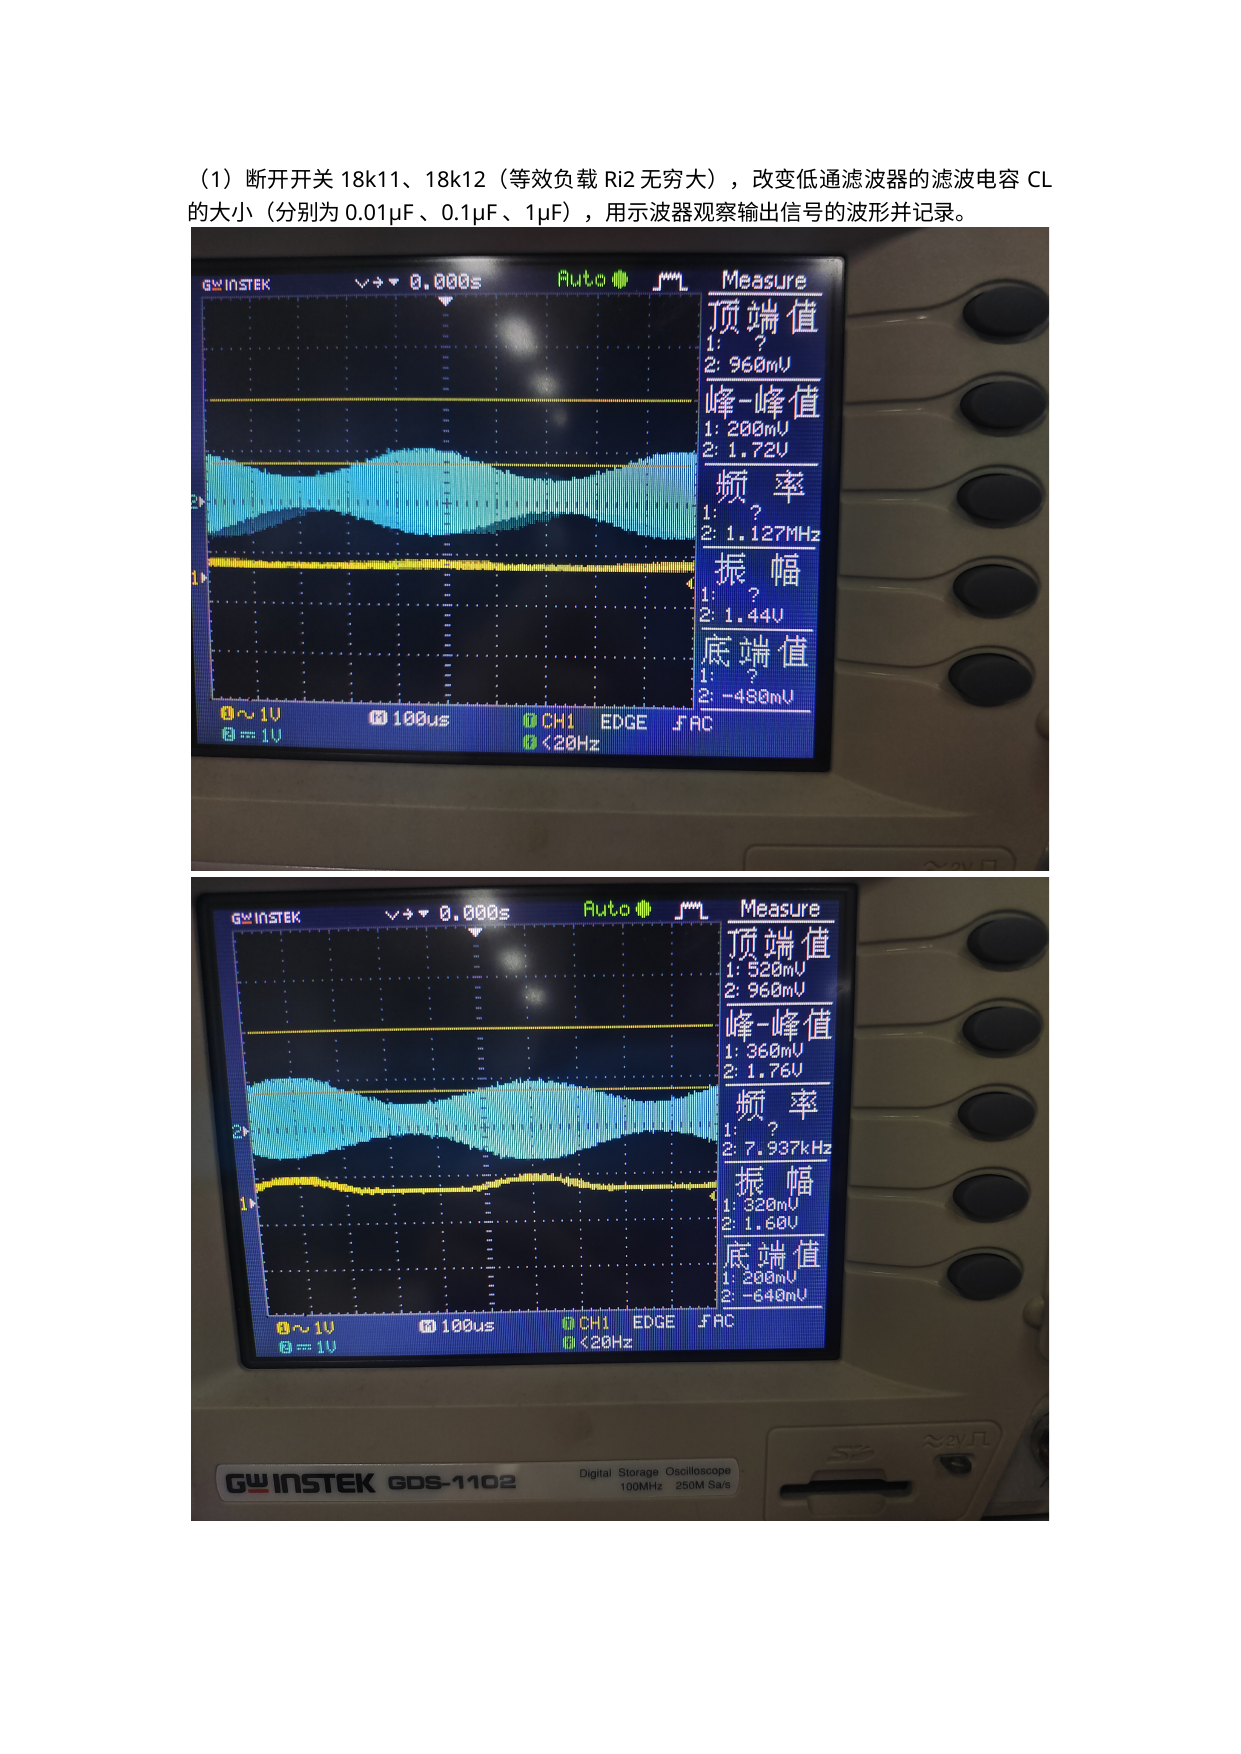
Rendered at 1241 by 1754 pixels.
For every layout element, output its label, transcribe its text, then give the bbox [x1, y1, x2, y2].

picture [191, 227, 1050, 871]
text （1）断开开关18k11、18k12（等效负载Ri2无穷大），改变低通滤波器的滤波电容CL的大小（分别为0.01μF 、0.1μF 、1μF），用示波器观察输出信号的波形并记录。 [187, 162, 1053, 227]
picture [191, 877, 1050, 1521]
